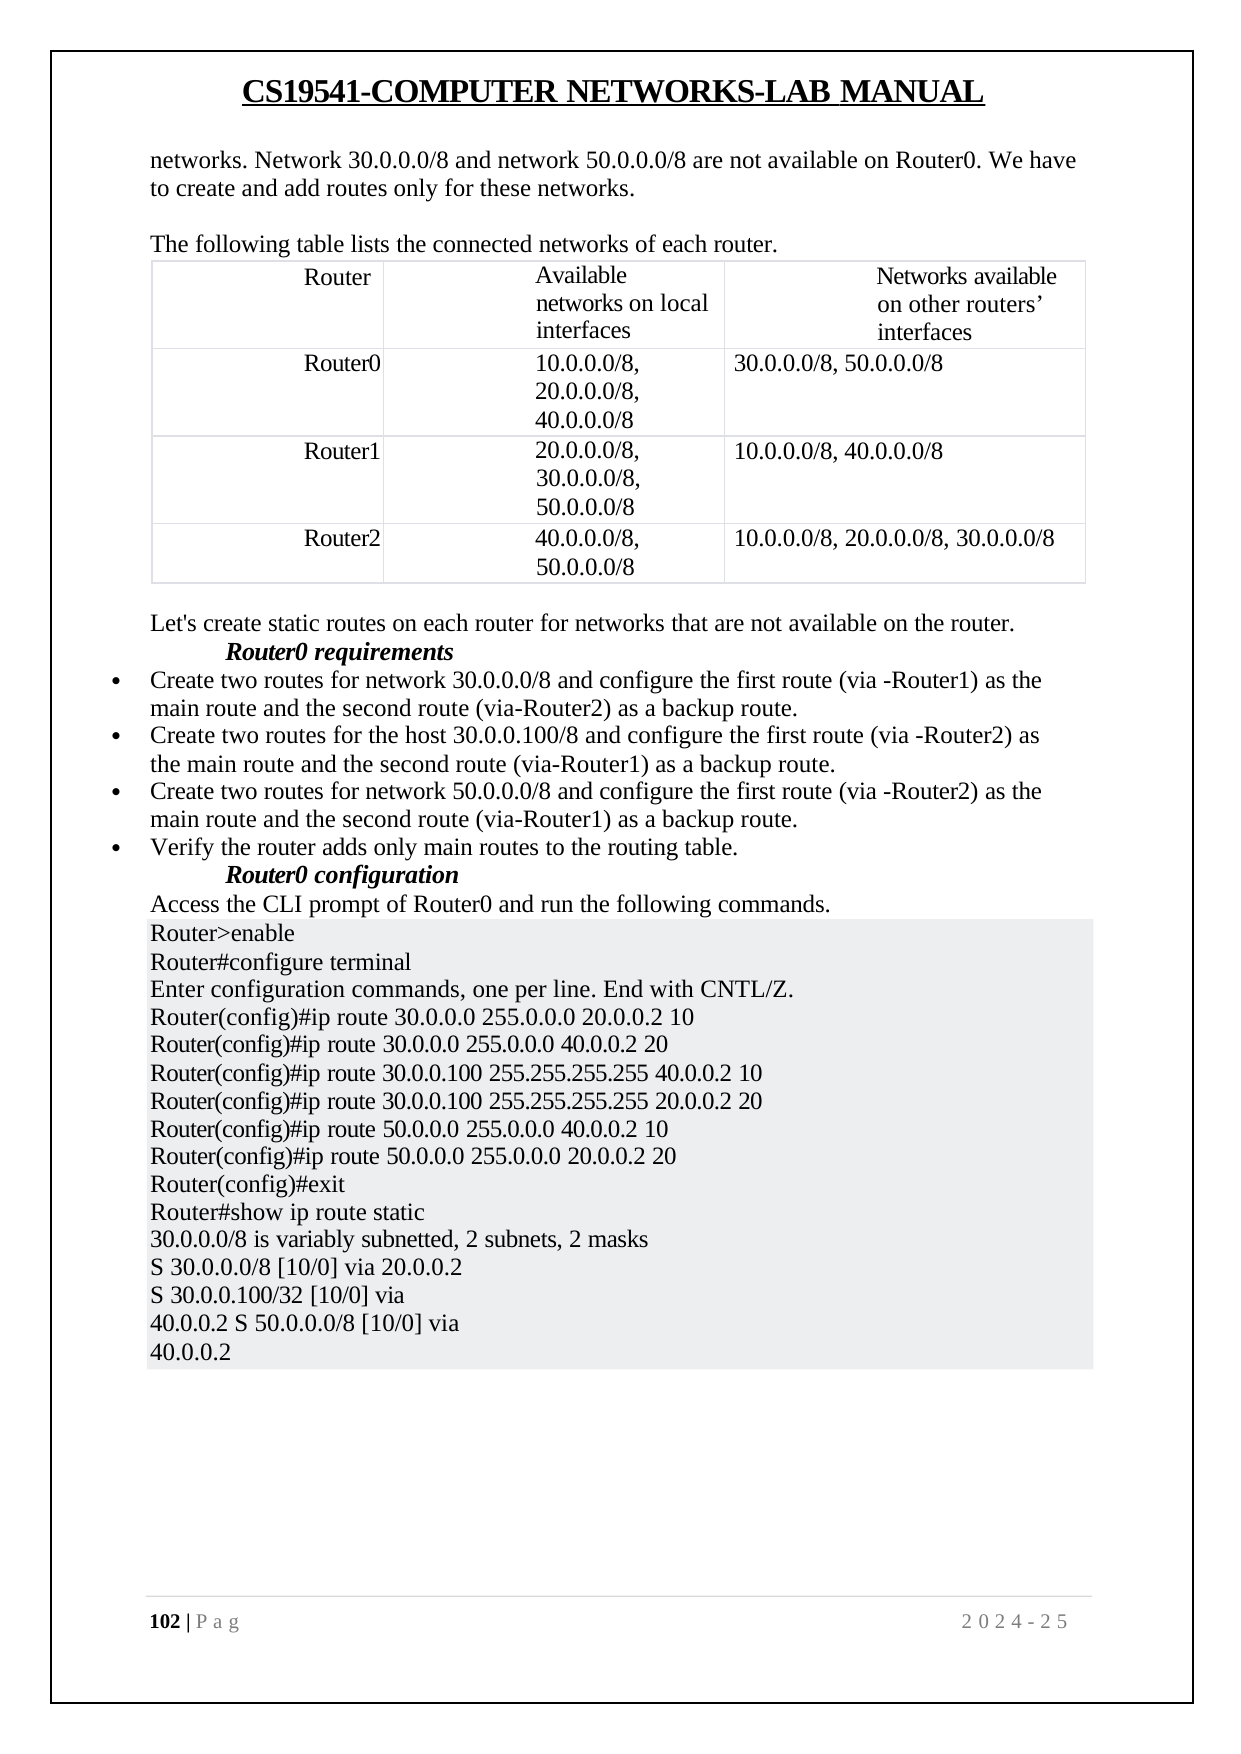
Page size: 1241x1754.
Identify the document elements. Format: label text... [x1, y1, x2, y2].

table_cell 10.0.0.0/8, 20.0.0.0/8, 30.0.0.0/8 [725, 524, 1085, 582]
list Create two routes for the host 30.0.0.100/8 and configure the first route (via -Router2) as the main route and the second route (via-Router1) as a backup route. [112, 721, 1053, 778]
table_cell Router1 [153, 437, 383, 523]
list Verify the router adds only main routes to the routing table. [112, 833, 1192, 861]
table_cell 20.0.0.0/8, 30.0.0.0/8, 50.0.0.0/8 [384, 437, 724, 523]
subtitle Router0 configuration [225, 861, 1192, 890]
table_header Router [153, 262, 383, 347]
table_cell 40.0.0.0/8, 50.0.0.0/8 [384, 524, 724, 582]
table_header Networks available on other routers’ interfaces [725, 262, 1085, 347]
table_cell 10.0.0.0/8, 40.0.0.0/8 [725, 437, 1085, 523]
text Access the CLI prompt of Router0 and run the following commands. [150, 890, 1192, 918]
text networks. Network 30.0.0.0/8 and network 50.0.0.0/8 are not available on Router0. We have to create and add routes only for these networks. [150, 146, 1089, 202]
list Create two routes for network 50.0.0.0/8 and configure the first route (via -Router2) as the main route and the second route (via-Router1) as a backup route. [112, 778, 1081, 833]
table_cell 30.0.0.0/8, 50.0.0.0/8 [725, 349, 1085, 435]
table_header Available networks on local interfaces [384, 262, 724, 347]
table_cell Router0 [153, 349, 383, 435]
table_cell Router2 [153, 524, 383, 582]
text The following table lists the connected networks of each router. [150, 229, 1192, 258]
text Let's create static routes on each router for networks that are not available on the router. [150, 609, 1192, 637]
list Create two routes for network 30.0.0.0/8 and configure the first route (via -Router1) as the main route and the second route (via-Router2) as a backup route. [112, 666, 1081, 721]
subtitle Router0 requirements [225, 637, 1192, 666]
table_cell 10.0.0.0/8, 20.0.0.0/8, 40.0.0.0/8 [384, 349, 724, 435]
